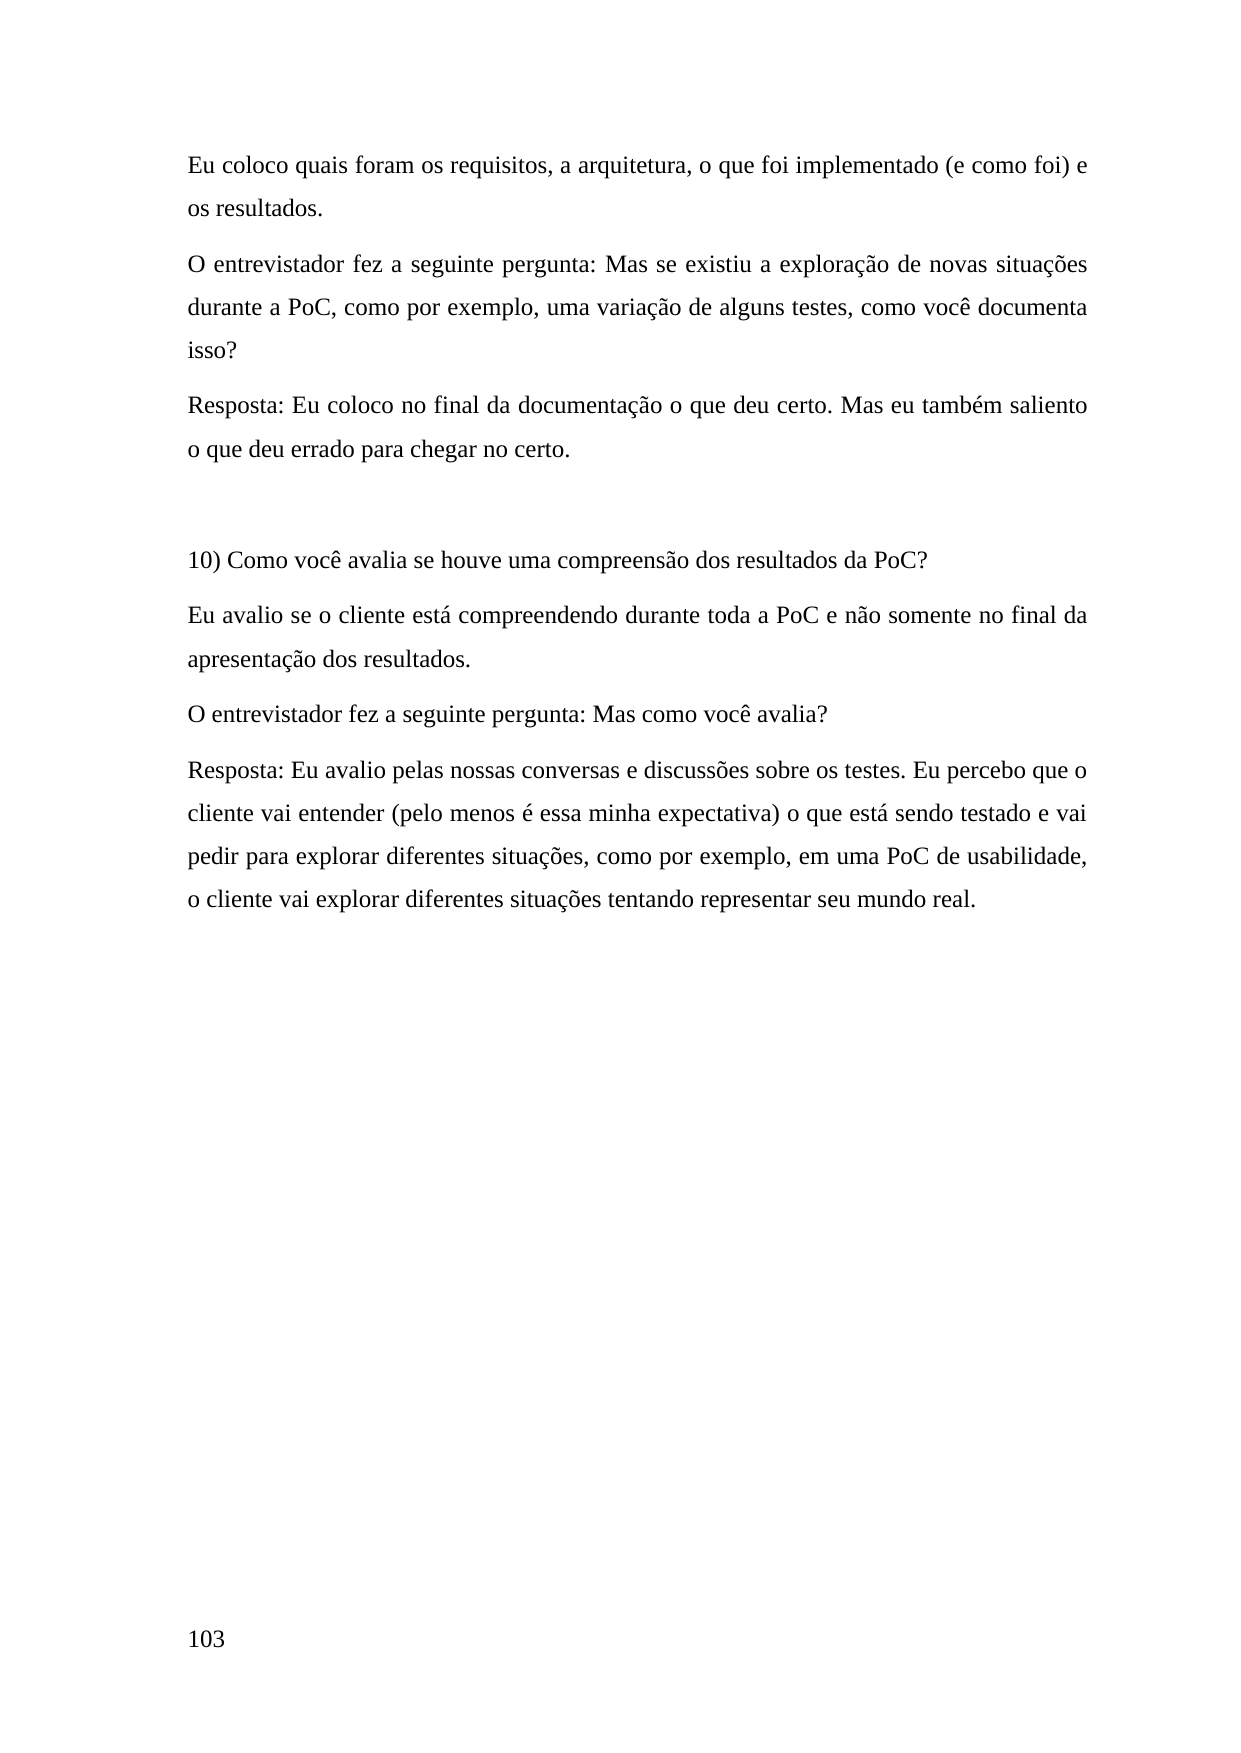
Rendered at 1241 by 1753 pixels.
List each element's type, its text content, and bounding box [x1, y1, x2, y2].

text Resposta: Eu avalio pelas nossas conversas e discussões sobre os testes. Eu percebo que o cliente vai entender (pelo menos é essa minha expectativa) o que está sendo testado e vai pedir para explorar diferentes situações, como por exemplo, em uma PoC de usabilidade, o cliente vai explorar diferentes situações tentando representar seu mundo real. [187, 755, 1088, 913]
text 10) Como você avalia se houve uma compreensão dos resultados da PoC? [187, 545, 1088, 574]
text Eu coloco quais foram os requisitos, a arquitetura, o que foi implementado (e como foi) e os resultados. [187, 150, 1088, 222]
text Resposta: Eu coloco no final da documentação o que deu certo. Mas eu também saliento o que deu errado para chegar no certo. [187, 391, 1088, 462]
text Eu avalio se o cliente está compreendendo durante toda a PoC e não somente no final da apresentação dos resultados. [187, 601, 1088, 672]
text O entrevistador fez a seguinte pergunta: Mas como você avalia? [187, 699, 1088, 728]
text O entrevistador fez a seguinte pergunta: Mas se existiu a exploração de novas situações durante a PoC, como por exemplo, uma variação de alguns testes, como você documenta isso? [187, 249, 1088, 364]
